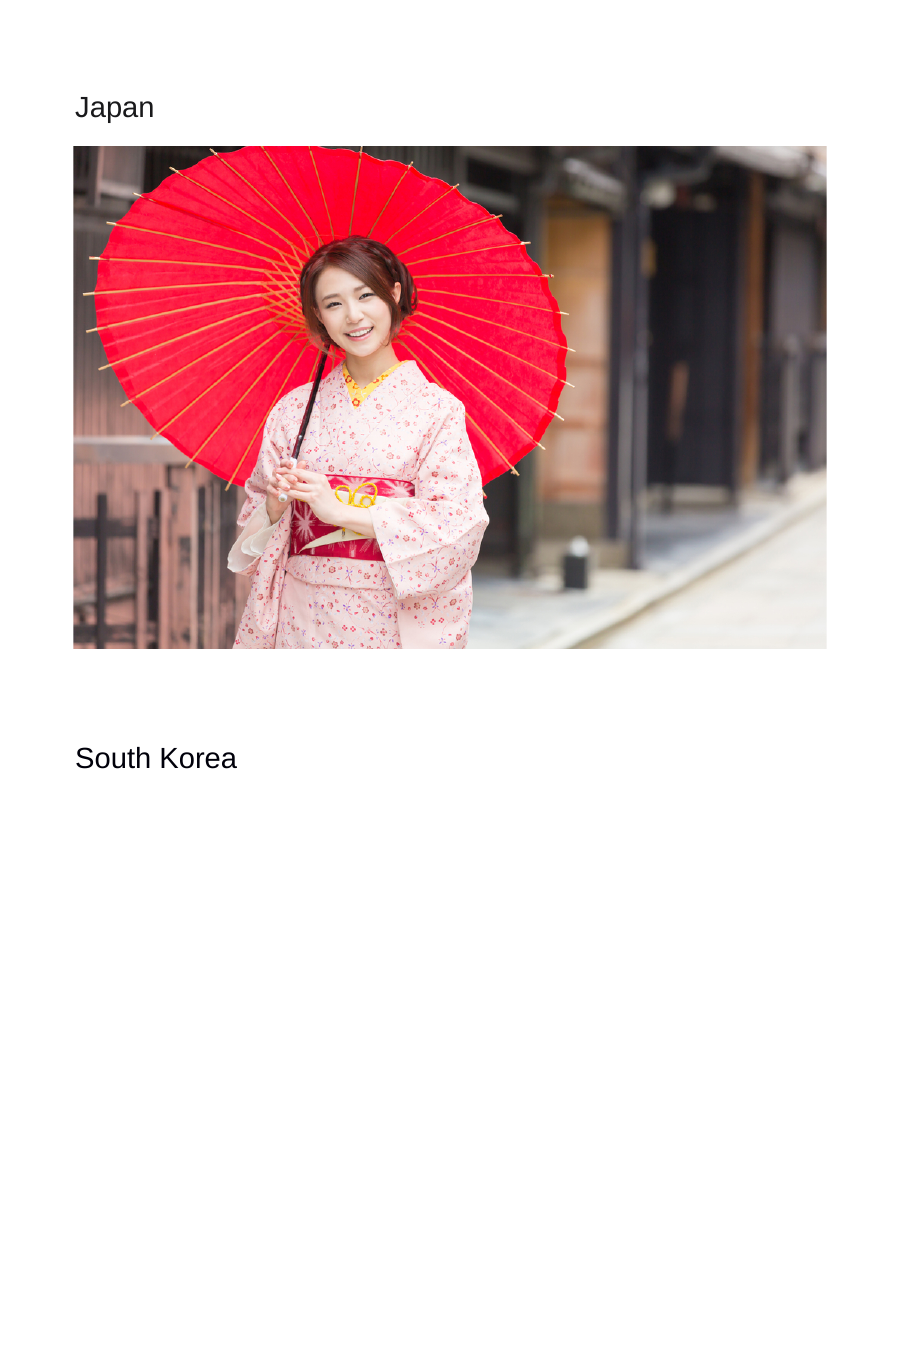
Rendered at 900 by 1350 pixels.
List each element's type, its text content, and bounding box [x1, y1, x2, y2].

picture [73, 146, 827, 649]
text Japan [75, 90, 825, 123]
text South Korea [75, 649, 825, 774]
